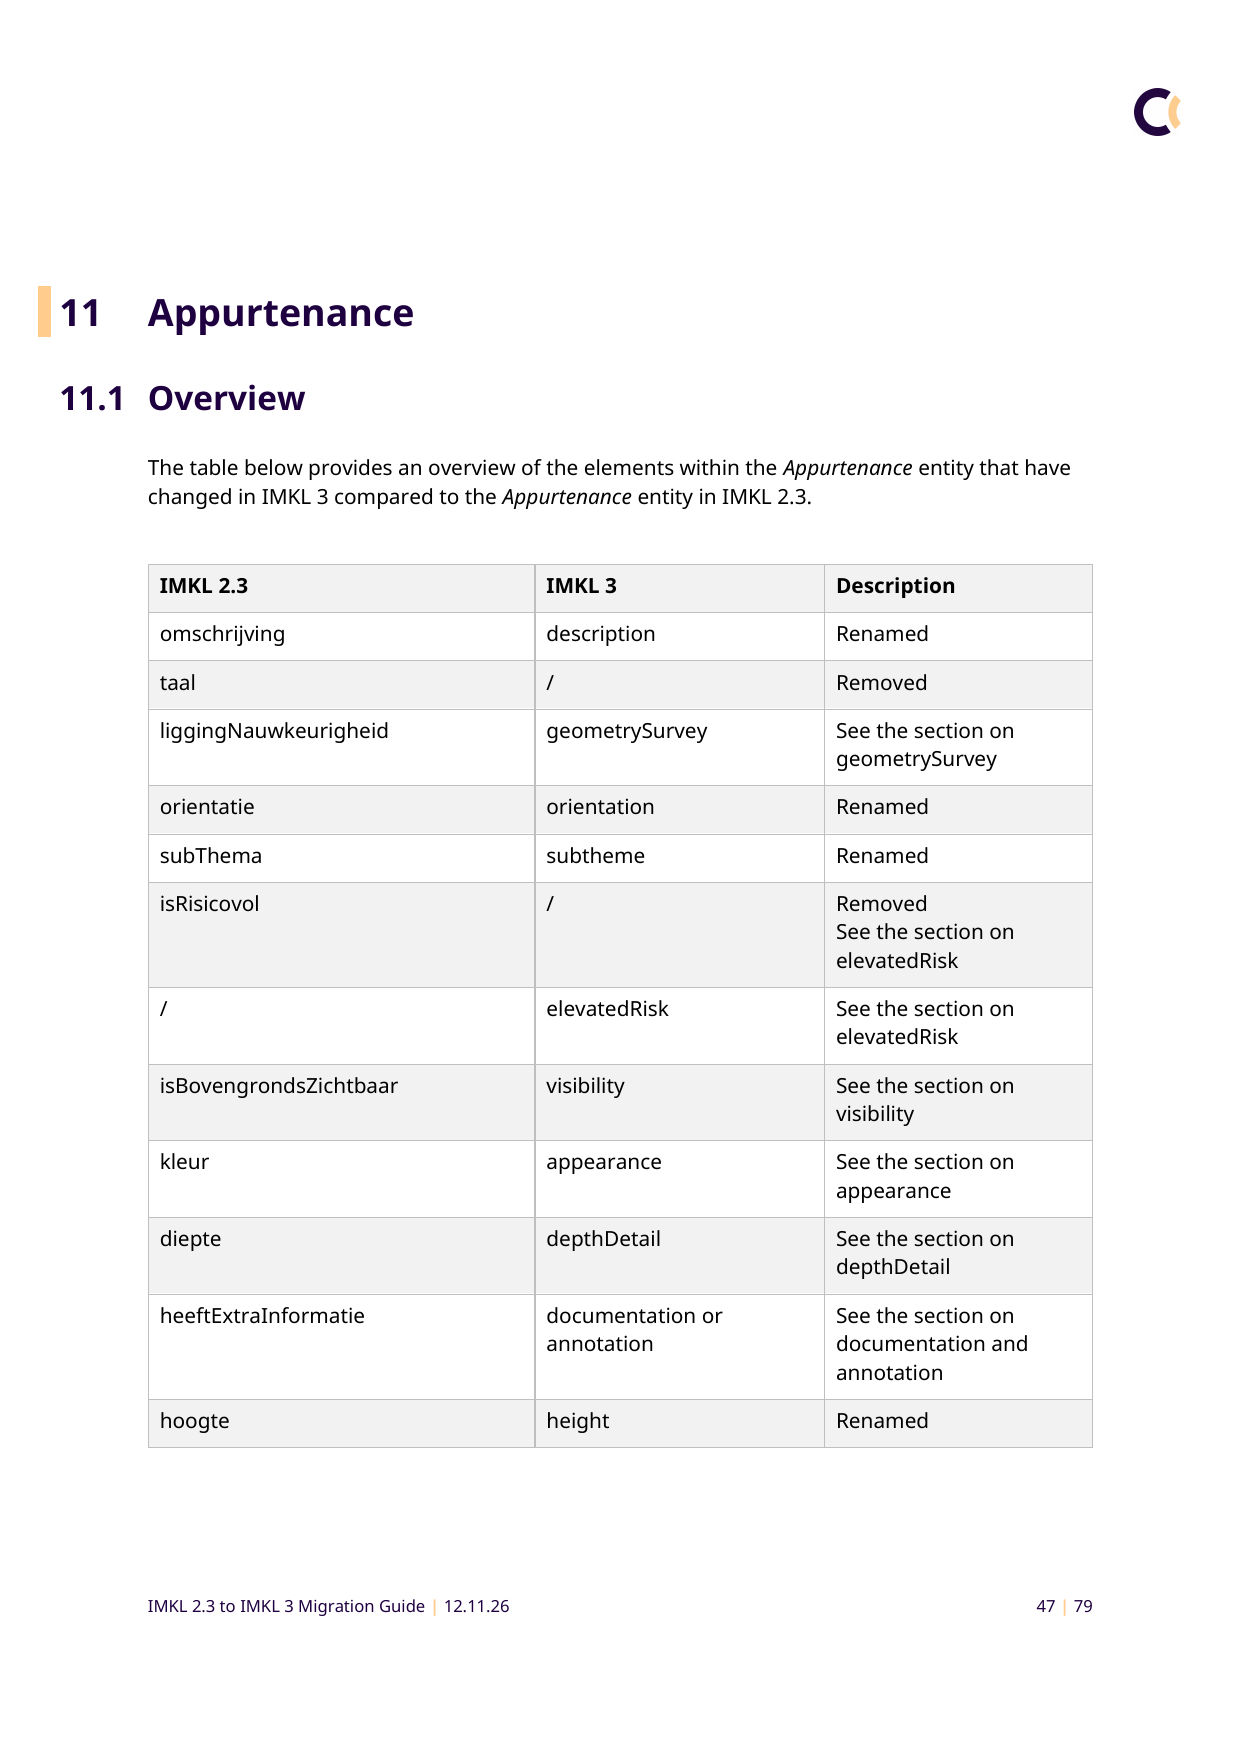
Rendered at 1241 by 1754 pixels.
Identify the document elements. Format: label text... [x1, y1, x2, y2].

table_cell hoogte [149, 1400, 534, 1447]
table_cell See the section on appearance [825, 1141, 1092, 1217]
table_cell Removed See the section on elevatedRisk [825, 883, 1092, 987]
table_cell geometrySurvey [536, 710, 824, 785]
table_cell liggingNauwkeurigheid [149, 710, 534, 785]
table_cell Renamed [825, 786, 1092, 833]
table_cell / [149, 988, 534, 1063]
subtitle Overview [59, 375, 1092, 420]
table_cell Renamed [825, 613, 1092, 660]
text The table below provides an overview of the elements within the Appurtenance entity that have changed in IMKL 3 compared to the Appurtenance entity in IMKL 2.3. [148, 453, 1092, 510]
table_cell See the section on visibility [825, 1065, 1092, 1140]
table_cell taal [149, 661, 534, 708]
table_cell omschrijving [149, 613, 534, 660]
table_cell heeftExtraInformatie [149, 1295, 534, 1398]
table_cell / [536, 661, 824, 708]
table_cell See the section on elevatedRisk [825, 988, 1092, 1063]
table_cell elevatedRisk [536, 988, 824, 1063]
table_header IMKL 2.3 [149, 565, 534, 612]
table_cell See the section on geometrySurvey [825, 710, 1092, 785]
table_cell visibility [536, 1065, 824, 1140]
table_header IMKL 3 [536, 565, 824, 612]
table_cell appearance [536, 1141, 824, 1217]
table_cell depthDetail [536, 1218, 824, 1293]
picture [1134, 88, 1181, 136]
table_cell subThema [149, 835, 534, 882]
table_cell orientation [536, 786, 824, 833]
table_cell isBovengrondsZichtbaar [149, 1065, 534, 1140]
table_cell kleur [149, 1141, 534, 1217]
table_cell height [536, 1400, 824, 1447]
table_cell description [536, 613, 824, 660]
table_cell Renamed [825, 835, 1092, 882]
table_cell Renamed [825, 1400, 1092, 1447]
subtitle Appurtenance [51, 286, 1092, 337]
table_cell Removed [825, 661, 1092, 708]
table_header Description [825, 565, 1092, 612]
table_cell subtheme [536, 835, 824, 882]
table_cell orientatie [149, 786, 534, 833]
table_cell / [536, 883, 824, 987]
table_cell See the section on documentation and annotation [825, 1295, 1092, 1398]
table_cell documentation or annotation [536, 1295, 824, 1398]
table_cell isRisicovol [149, 883, 534, 987]
table_cell diepte [149, 1218, 534, 1293]
table_cell See the section on depthDetail [825, 1218, 1092, 1293]
